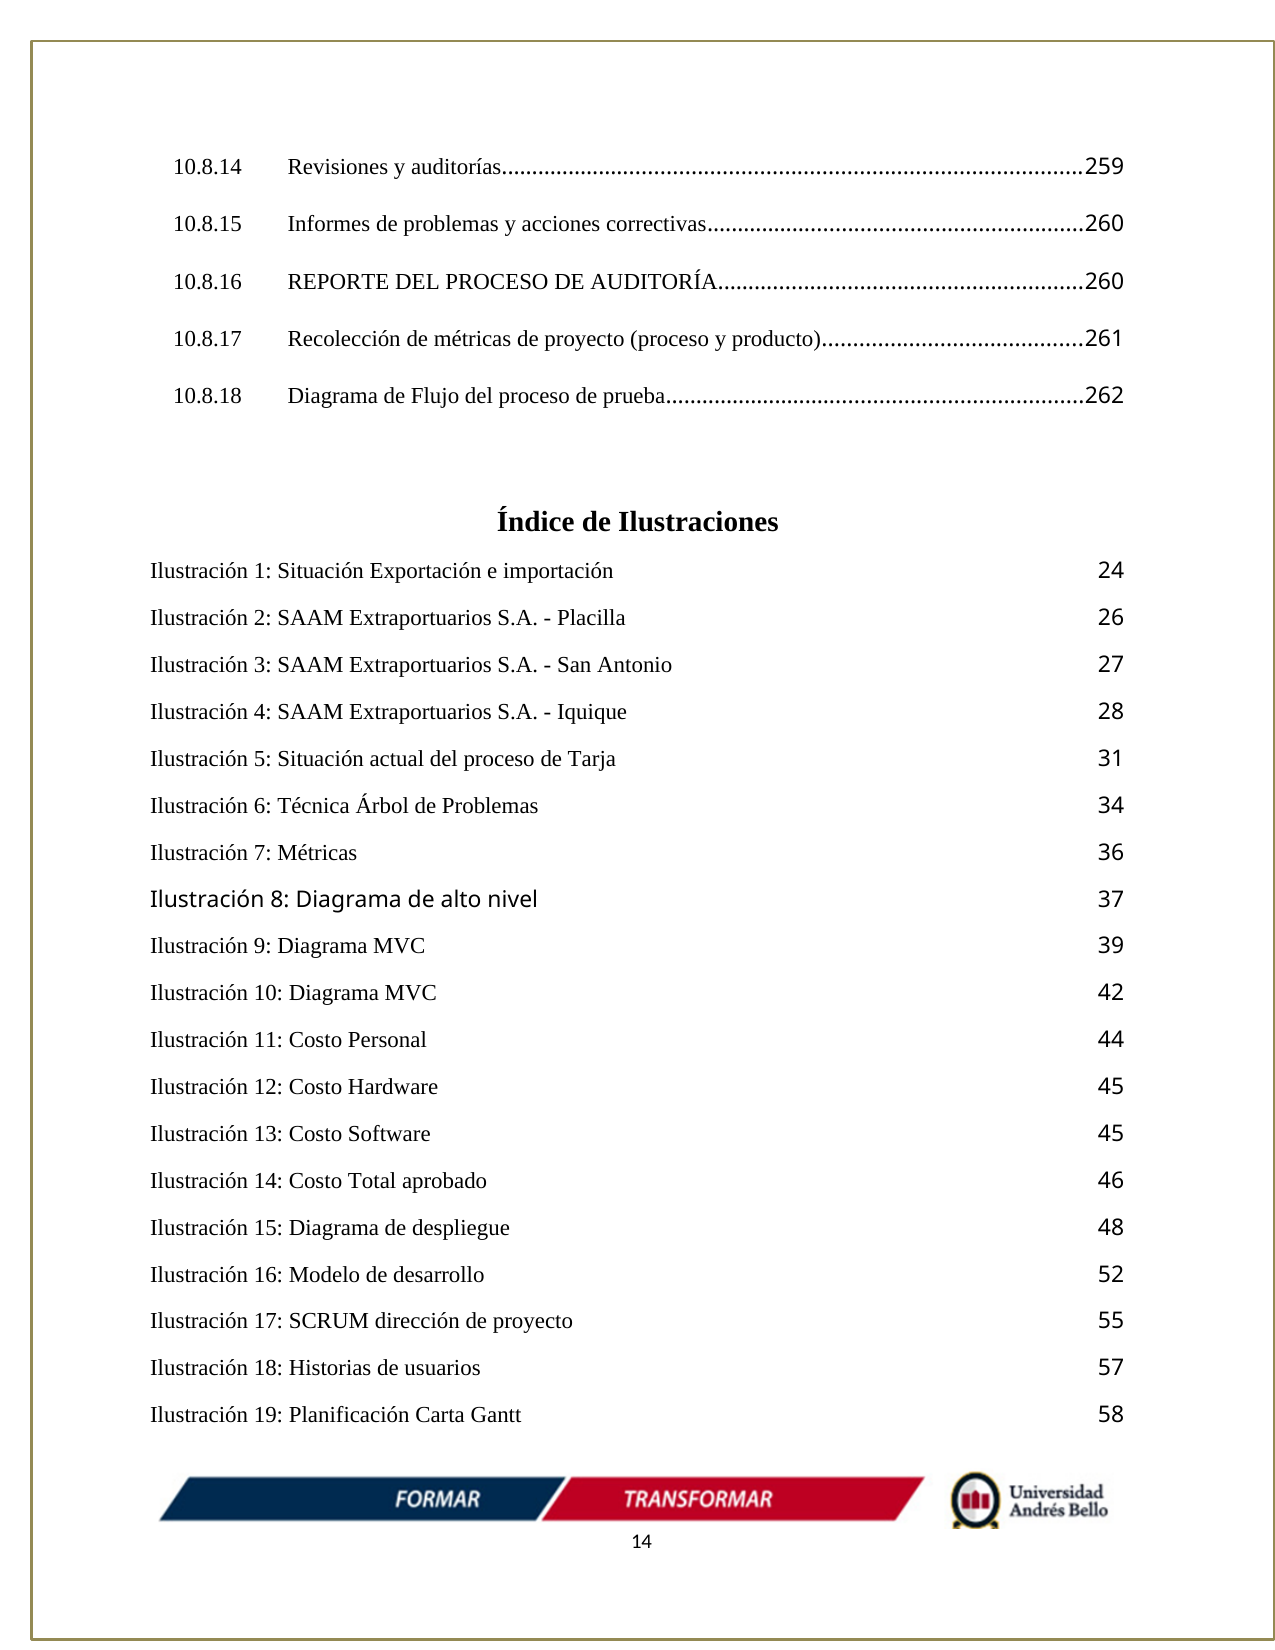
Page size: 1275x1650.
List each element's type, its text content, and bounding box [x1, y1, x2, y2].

text Ilustración 18: Historias de usuarios 57 [150, 1351, 1125, 1383]
text Ilustración 14: Costo Total aprobado 46 [150, 1164, 1125, 1195]
text Ilustración 11: Costo Personal 44 [150, 1023, 1125, 1054]
text Índice de Ilustraciones [150, 504, 1125, 538]
text Ilustración 17: SCRUM dirección de proyecto 55 [150, 1304, 1125, 1336]
text Ilustración 10: Diagrama MVC 42 [150, 976, 1125, 1008]
text Ilustración 16: Modelo de desarrollo 52 [150, 1258, 1125, 1289]
text Ilustración 19: Planificación Carta Gantt 58 [150, 1398, 1125, 1429]
text Ilustración 4: SAAM Extraportuarios S.A. - Iquique 28 [150, 695, 1125, 726]
text Ilustración 6: Técnica Árbol de Problemas 34 [150, 789, 1125, 820]
text Ilustración 9: Diagrama MVC 39 [150, 929, 1125, 961]
text Ilustración 8: Diagrama de alto nivel 37 [150, 883, 1125, 914]
text Ilustración 5: Situación actual del proceso de Tarja 31 [150, 742, 1125, 773]
text Ilustración 13: Costo Software 45 [150, 1117, 1125, 1148]
text Ilustración 3: SAAM Extraportuarios S.A. - San Antonio 27 [150, 648, 1125, 679]
picture [157, 1468, 1133, 1529]
text Ilustración 1: Situación Exportación e importación 24 [150, 554, 1125, 586]
text Ilustración 2: SAAM Extraportuarios S.A. - Placilla 26 [150, 601, 1125, 633]
text Ilustración 7: Métricas 36 [150, 836, 1125, 867]
text Ilustración 12: Costo Hardware 45 [150, 1070, 1125, 1101]
text Ilustración 15: Diagrama de despliegue 48 [150, 1211, 1125, 1242]
